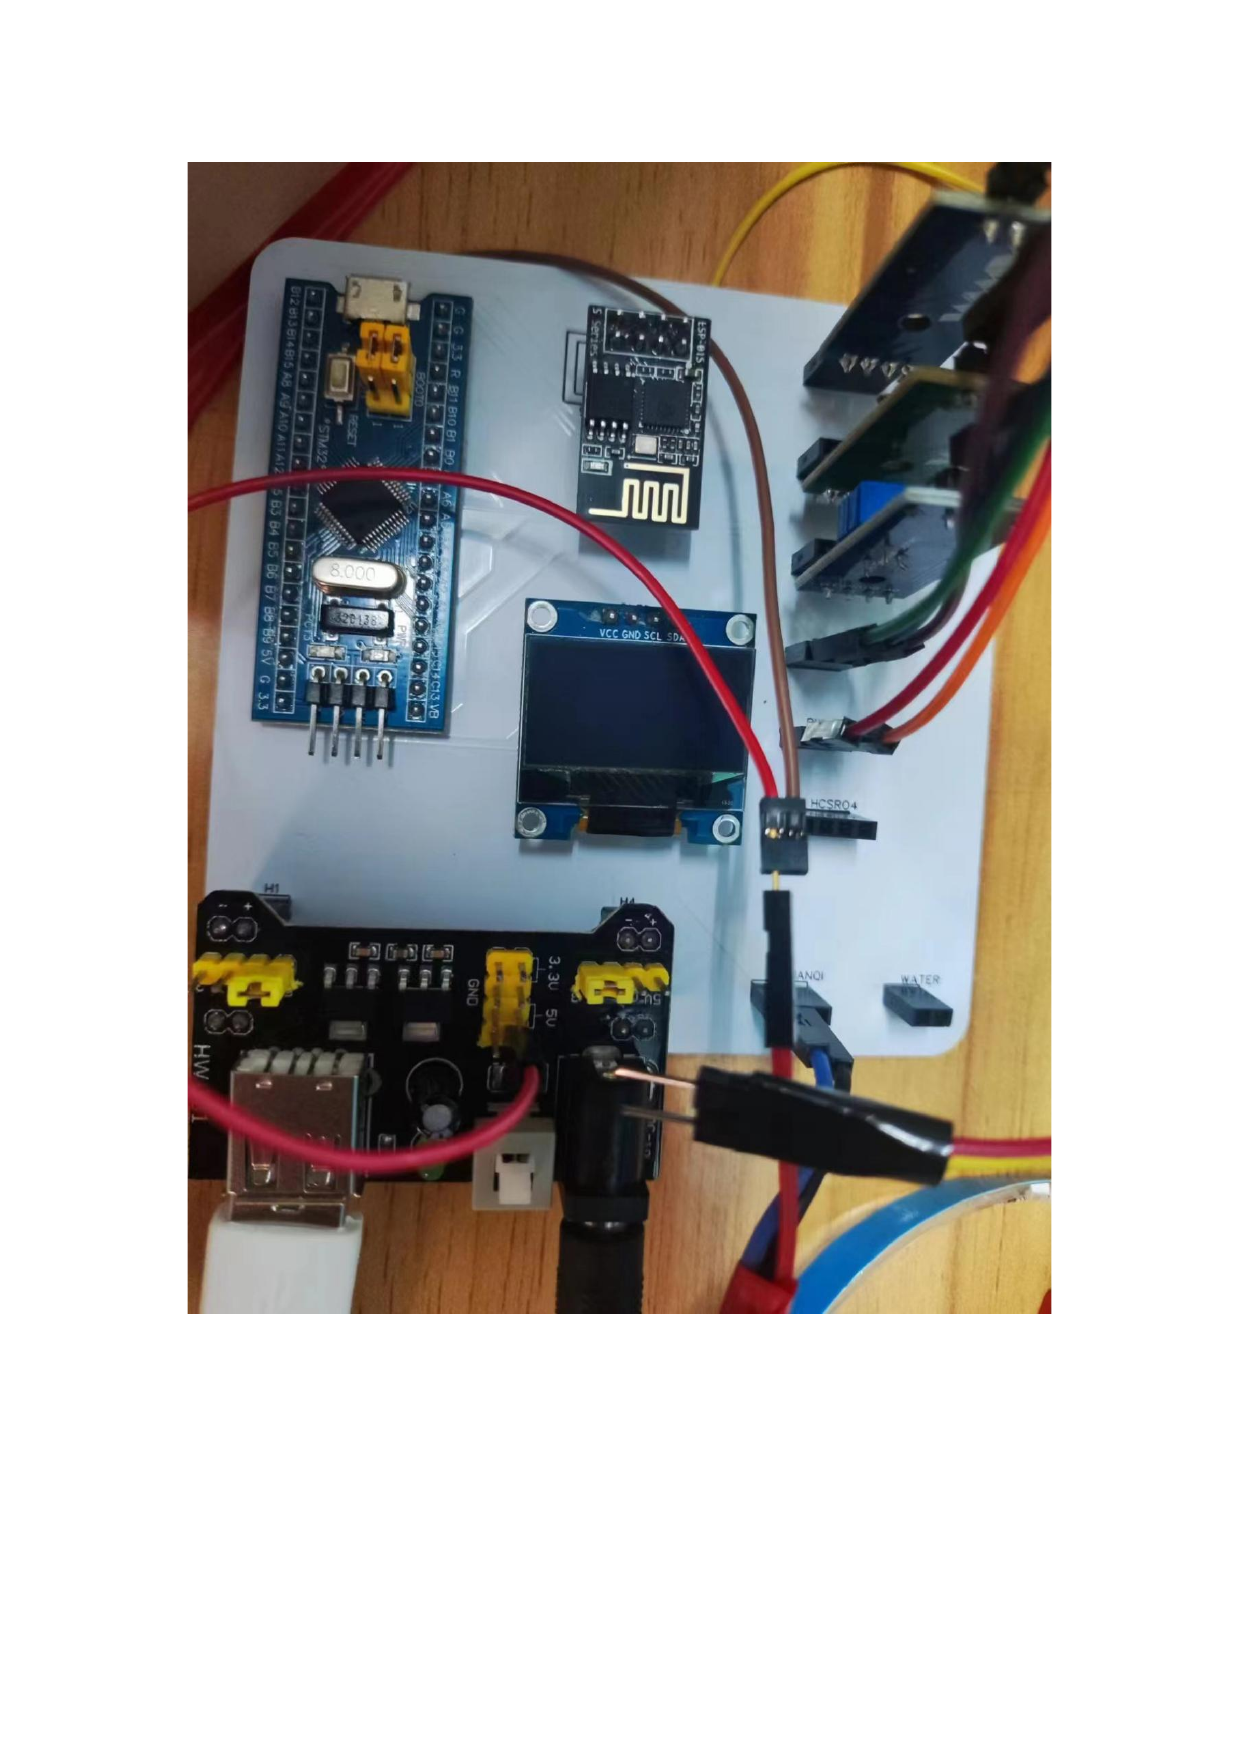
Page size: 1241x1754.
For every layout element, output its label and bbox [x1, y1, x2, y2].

picture [187, 162, 1052, 1314]
